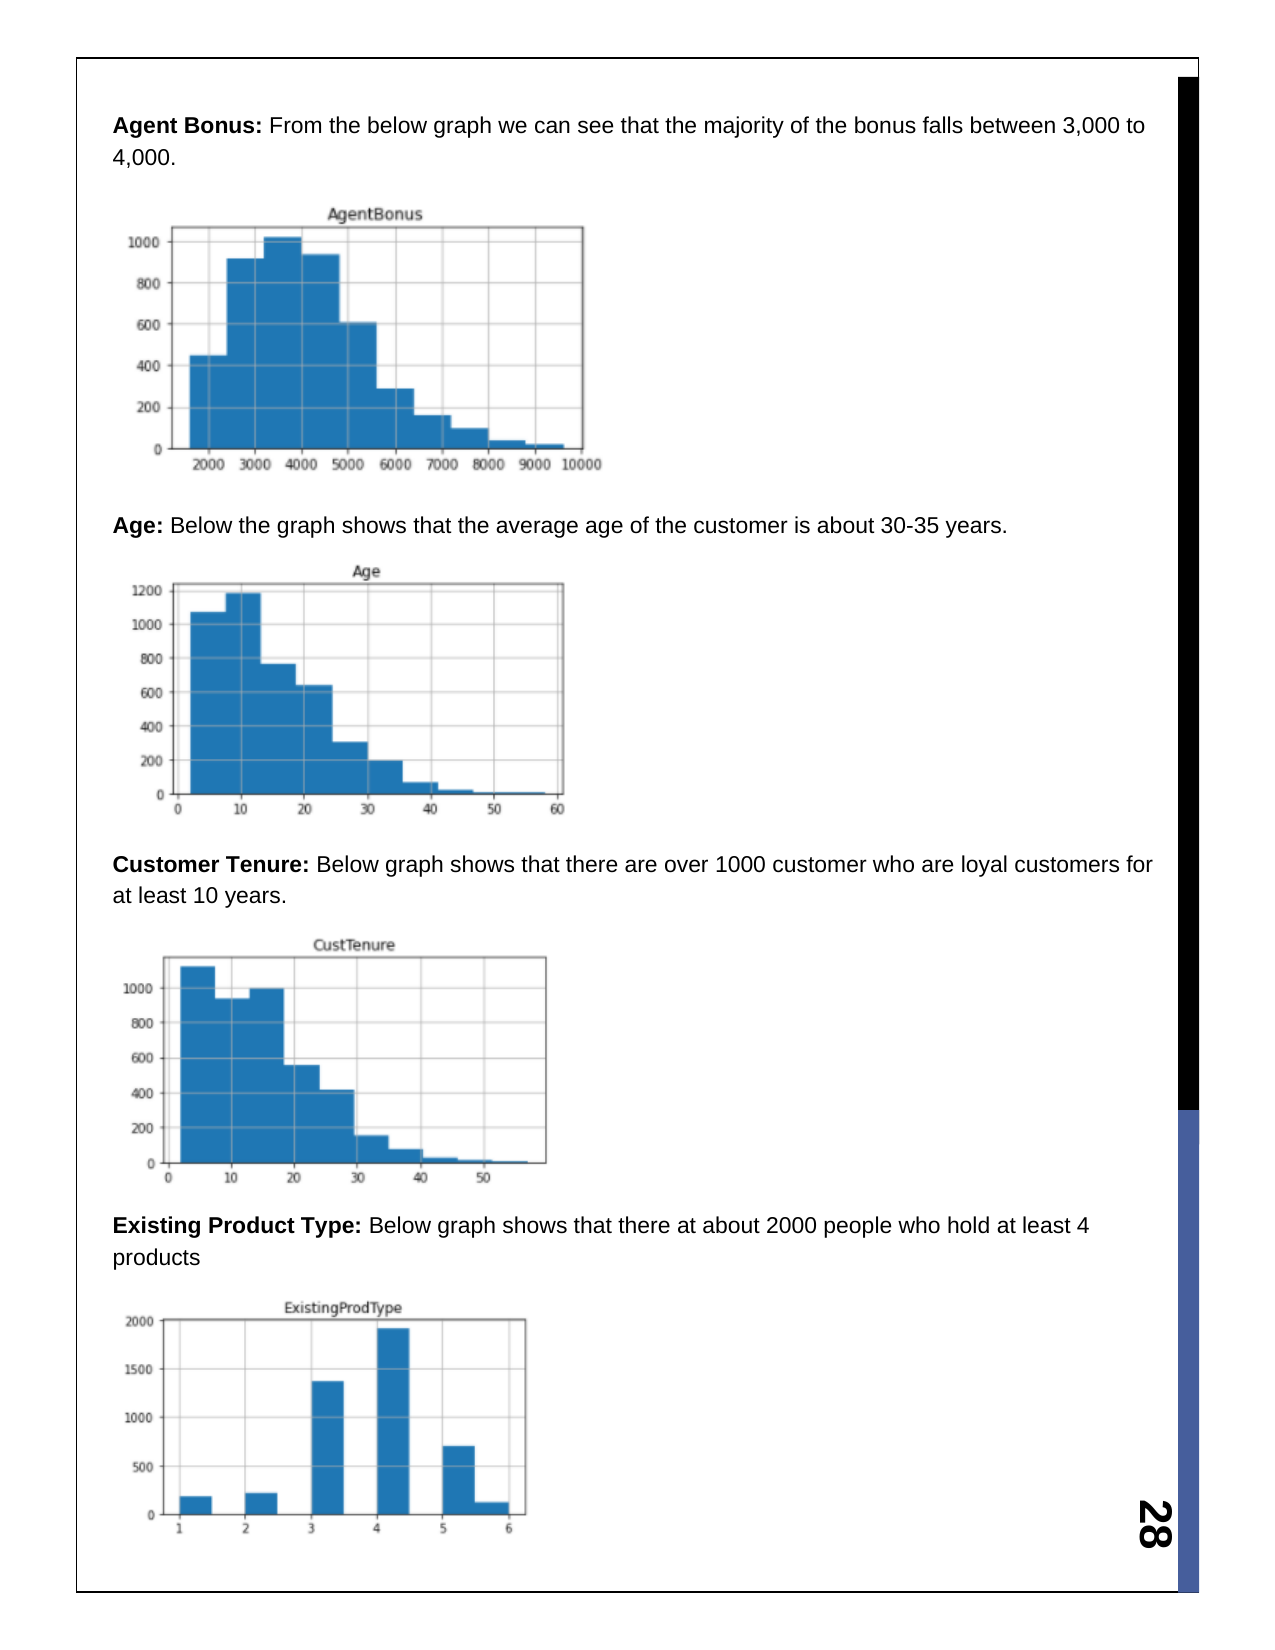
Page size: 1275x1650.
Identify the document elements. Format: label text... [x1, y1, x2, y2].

picture [112, 1295, 544, 1535]
text Agent Bonus: From the below graph we can see that the majority of the bonus falls between 3,000 to 4,000. [112, 112, 1162, 170]
text Age: Below the graph shows that the average age of the customer is about 30-35 years. [112, 512, 1162, 538]
picture [112, 563, 584, 825]
text Customer Tenure: Below graph shows that there are over 1000 customer who are loyal customers for at least 10 years. [112, 851, 1162, 909]
picture [112, 935, 560, 1186]
text Existing Product Type: Below graph shows that there at about 2000 people who hold at least 4 products [112, 1212, 1162, 1270]
picture [112, 196, 625, 486]
